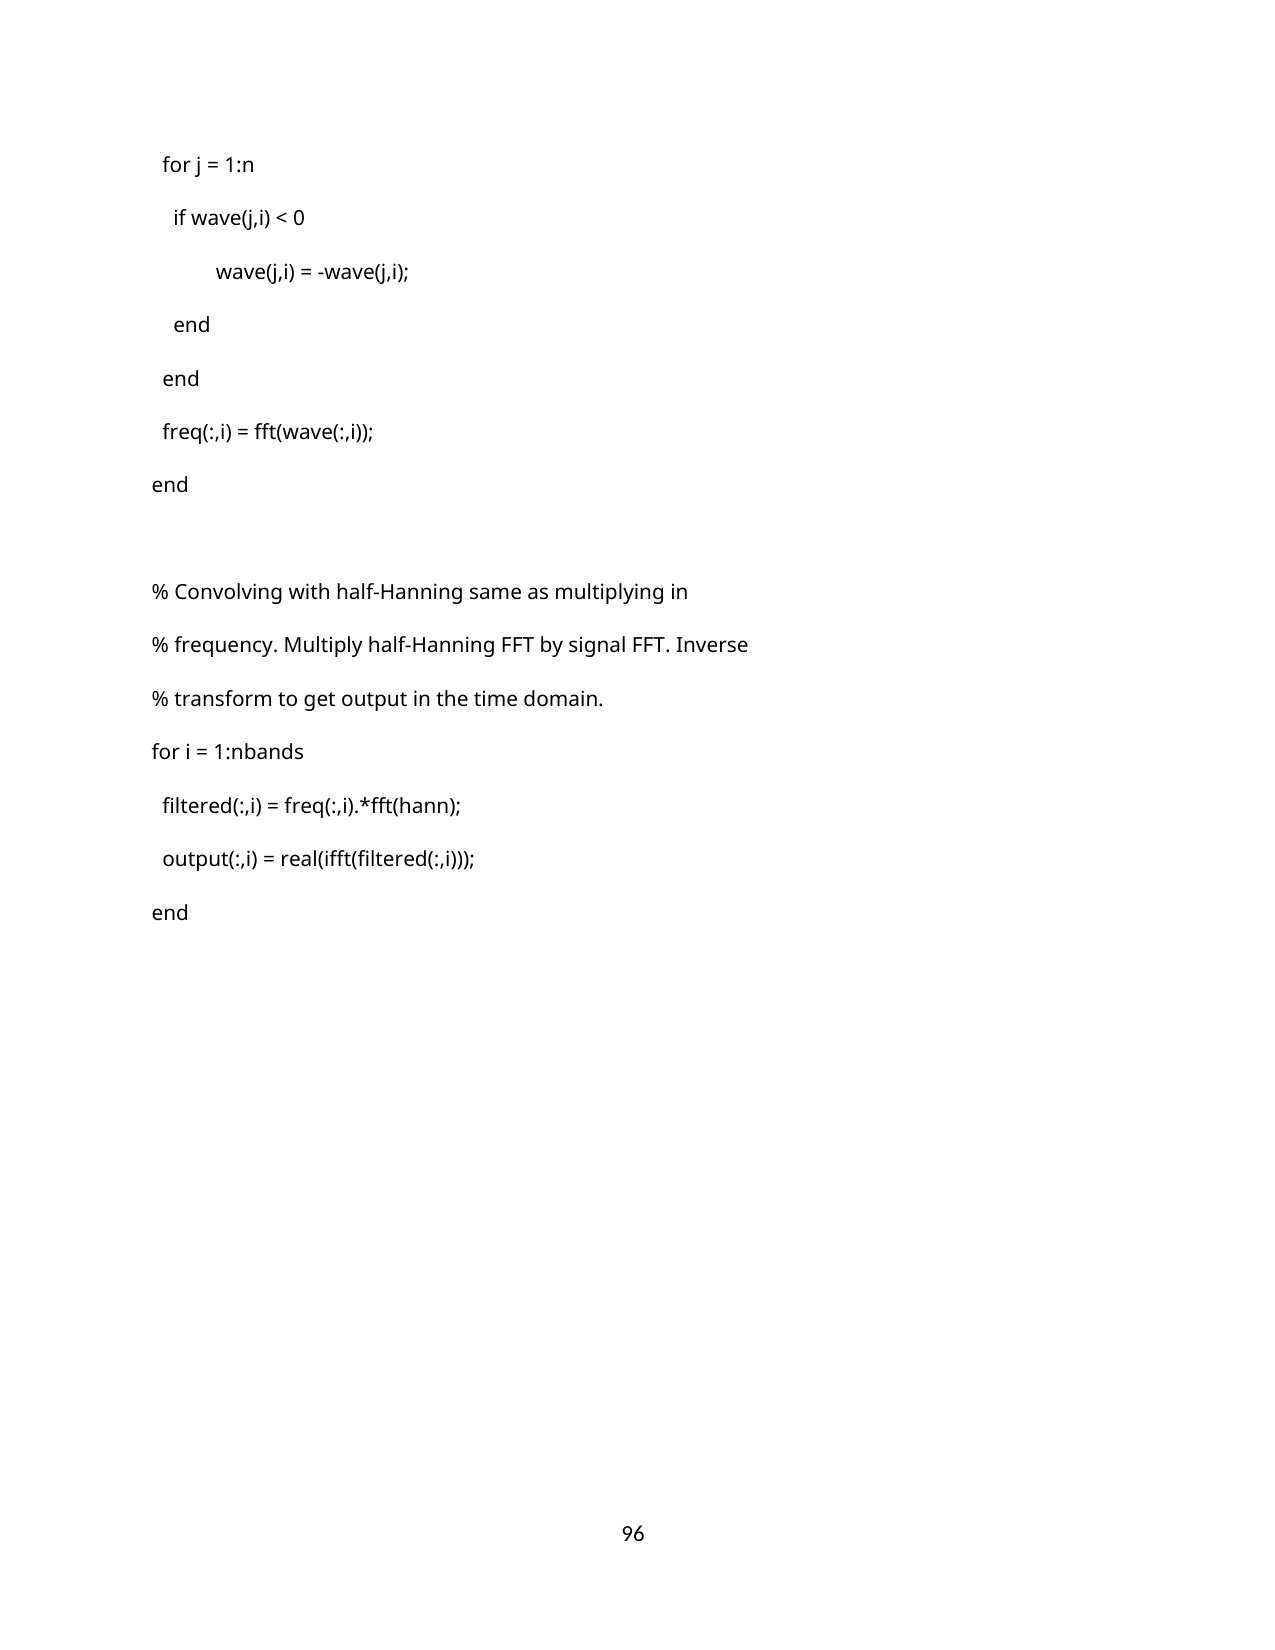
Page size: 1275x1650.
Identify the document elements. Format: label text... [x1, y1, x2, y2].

text end [141, 310, 1125, 339]
text for i = 1:nbands [141, 737, 1125, 766]
text filtered(:,i) = freq(:,i).*fft(hann); [141, 791, 1125, 819]
text % transform to get output in the time domain. [141, 684, 1125, 712]
text for j = 1:n [141, 150, 1125, 178]
text if wave(j,i) < 0 [141, 203, 1125, 232]
text % frequency. Multiply half-Hanning FFT by signal FFT. Inverse [141, 631, 1125, 659]
text % Convolving with half-Hanning same as multiplying in [141, 577, 1125, 606]
text end [141, 471, 1125, 499]
text freq(:,i) = fft(wave(:,i)); [141, 417, 1125, 446]
text end [141, 898, 1125, 926]
text output(:,i) = real(ifft(filtered(:,i))); [141, 844, 1125, 873]
text end [141, 364, 1125, 392]
text wave(j,i) = -wave(j,i); [141, 257, 1125, 285]
